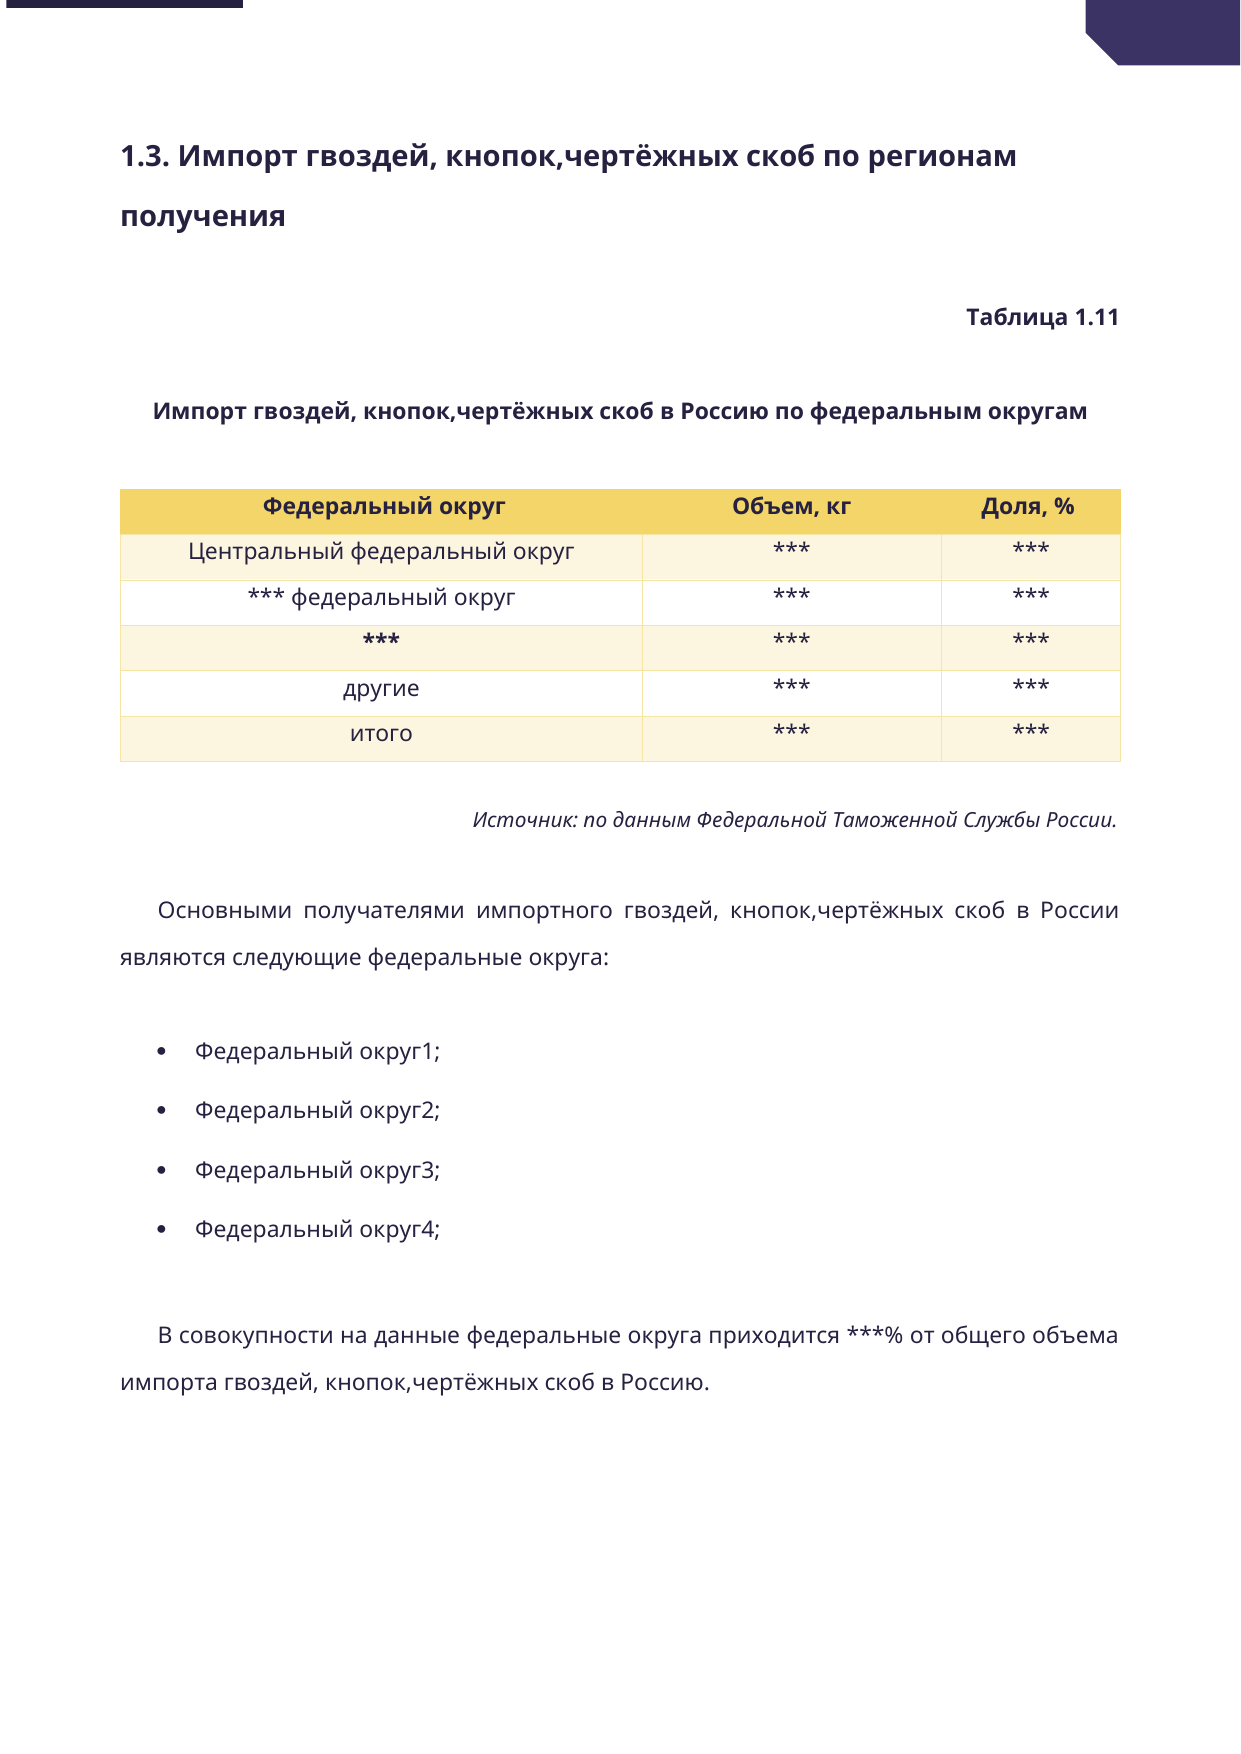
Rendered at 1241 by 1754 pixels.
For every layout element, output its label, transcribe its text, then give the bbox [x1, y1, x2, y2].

table_cell итого [121, 717, 642, 761]
table_cell *** [942, 717, 1120, 761]
text В совокупности на данные федеральные округа приходится ***% от общего объема импорта гвоздей, кнопок,чертёжных скоб в Россию. [120, 1319, 1120, 1397]
list Федеральный округ4; [157, 1213, 1120, 1244]
text Таблица 1.11 [120, 301, 1120, 332]
list Федеральный округ3; [157, 1154, 1120, 1185]
list Федеральный округ1; [157, 1035, 1120, 1066]
table_cell *** [643, 626, 941, 670]
table_header Федеральный округ [121, 490, 642, 534]
table_cell *** [643, 581, 941, 625]
table_cell *** [121, 626, 642, 670]
table_cell *** [643, 671, 941, 716]
table_cell *** [942, 671, 1120, 716]
table_cell *** [942, 535, 1120, 579]
table_cell *** [643, 717, 941, 761]
table_header Доля, % [942, 490, 1120, 534]
table_header Объем, кг [643, 490, 941, 534]
text Основными получателями импортного гвоздей, кнопок,чертёжных скоб в России являются следующие федеральные округа: [120, 894, 1120, 972]
table_cell *** [942, 581, 1120, 625]
text Импорт гвоздей, кнопок,чертёжных скоб в Россию по федеральным округам [120, 395, 1120, 426]
text Источник: по данным Федеральной Таможенной Службы России. [120, 805, 1120, 833]
table_cell *** [643, 535, 941, 579]
table_cell другие [121, 671, 642, 716]
table_cell *** [942, 626, 1120, 670]
list Федеральный округ2; [157, 1094, 1120, 1126]
table_cell Центральный федеральный округ [121, 535, 642, 579]
subtitle 1.3. Импорт гвоздей, кнопок,чертёжных скоб по регионам получения [120, 135, 1120, 234]
table_cell *** федеральный округ [121, 581, 642, 625]
